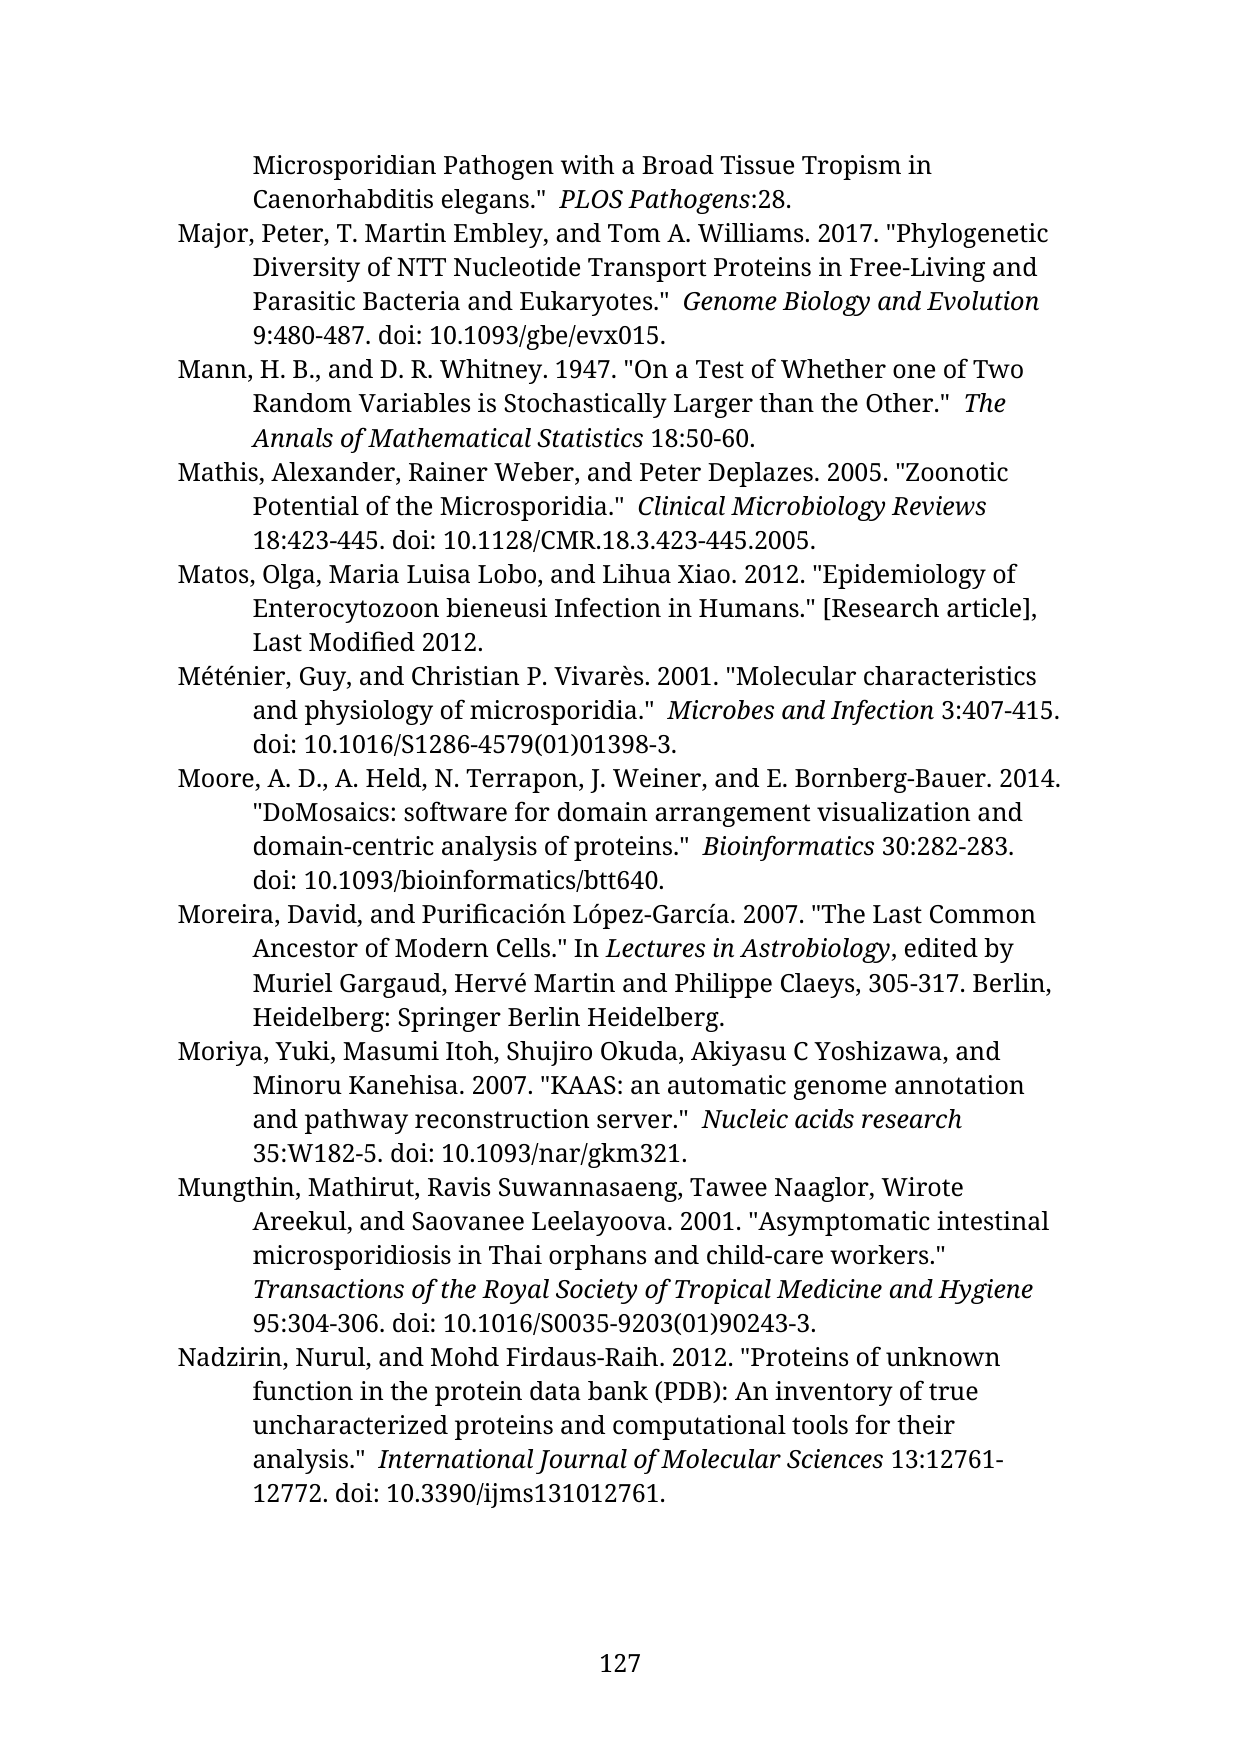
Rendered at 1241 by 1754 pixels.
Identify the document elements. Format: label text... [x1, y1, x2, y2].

text Matos, Olga, Maria Luisa Lobo, and Lihua Xiao. 2012. "Epidemiology of Enterocytozoon bieneusi Infection in Humans." [Research article], Last Modified 2012. [177, 556, 1063, 659]
text Major, Peter, T. Martin Embley, and Tom A. Williams. 2017. "Phylogenetic Diversity of NTT Nucleotide Transport Proteins in Free-Living and Parasitic Bacteria and Eukaryotes." Genome Biology and Evolution 9:480-487. doi: 10.1093/gbe/evx015. [177, 216, 1063, 352]
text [177, 148, 1063, 216]
text Moreira, David, and Purificación López-García. 2007. "The Last Common Ancestor of Modern Cells." In Lectures in Astrobiology, edited by Muriel Gargaud, Hervé Martin and Philippe Claeys, 305-317. Berlin, Heidelberg: Springer Berlin Heidelberg. [177, 897, 1063, 1033]
text Méténier, Guy, and Christian P. Vivarès. 2001. "Molecular characteristics and physiology of microsporidia." Microbes and Infection 3:407-415. doi: 10.1016/S1286-4579(01)01398-3. [177, 659, 1063, 761]
text Moriya, Yuki, Masumi Itoh, Shujiro Okuda, Akiyasu C Yoshizawa, and Minoru Kanehisa. 2007. "KAAS: an automatic genome annotation and pathway reconstruction server." Nucleic acids research 35:W182-5. doi: 10.1093/nar/gkm321. [177, 1033, 1063, 1169]
text Mathis, Alexander, Rainer Weber, and Peter Deplazes. 2005. "Zoonotic Potential of the Microsporidia." Clinical Microbiology Reviews 18:423-445. doi: 10.1128/CMR.18.3.423-445.2005. [177, 454, 1063, 556]
text Moore, A. D., A. Held, N. Terrapon, J. Weiner, and E. Bornberg-Bauer. 2014. "DoMosaics: software for domain arrangement visualization and domain-centric analysis of proteins." Bioinformatics 30:282-283. doi: 10.1093/bioinformatics/btt640. [177, 761, 1063, 897]
text Nadzirin, Nurul, and Mohd Firdaus-Raih. 2012. "Proteins of unknown function in the protein data bank (PDB): An inventory of true uncharacterized proteins and computational tools for their analysis." International Journal of Molecular Sciences 13:12761-12772. doi: 10.3390/ijms131012761. [177, 1340, 1063, 1510]
text Mungthin, Mathirut, Ravis Suwannasaeng, Tawee Naaglor, Wirote Areekul, and Saovanee Leelayoova. 2001. "Asymptomatic intestinal microsporidiosis in Thai orphans and child-care workers." Transactions of the Royal Society of Tropical Medicine and Hygiene 95:304-306. doi: 10.1016/S0035-9203(01)90243-3. [177, 1169, 1063, 1340]
text Mann, H. B., and D. R. Whitney. 1947. "On a Test of Whether one of Two Random Variables is Stochastically Larger than the Other." The Annals of Mathematical Statistics 18:50-60. [177, 352, 1063, 454]
